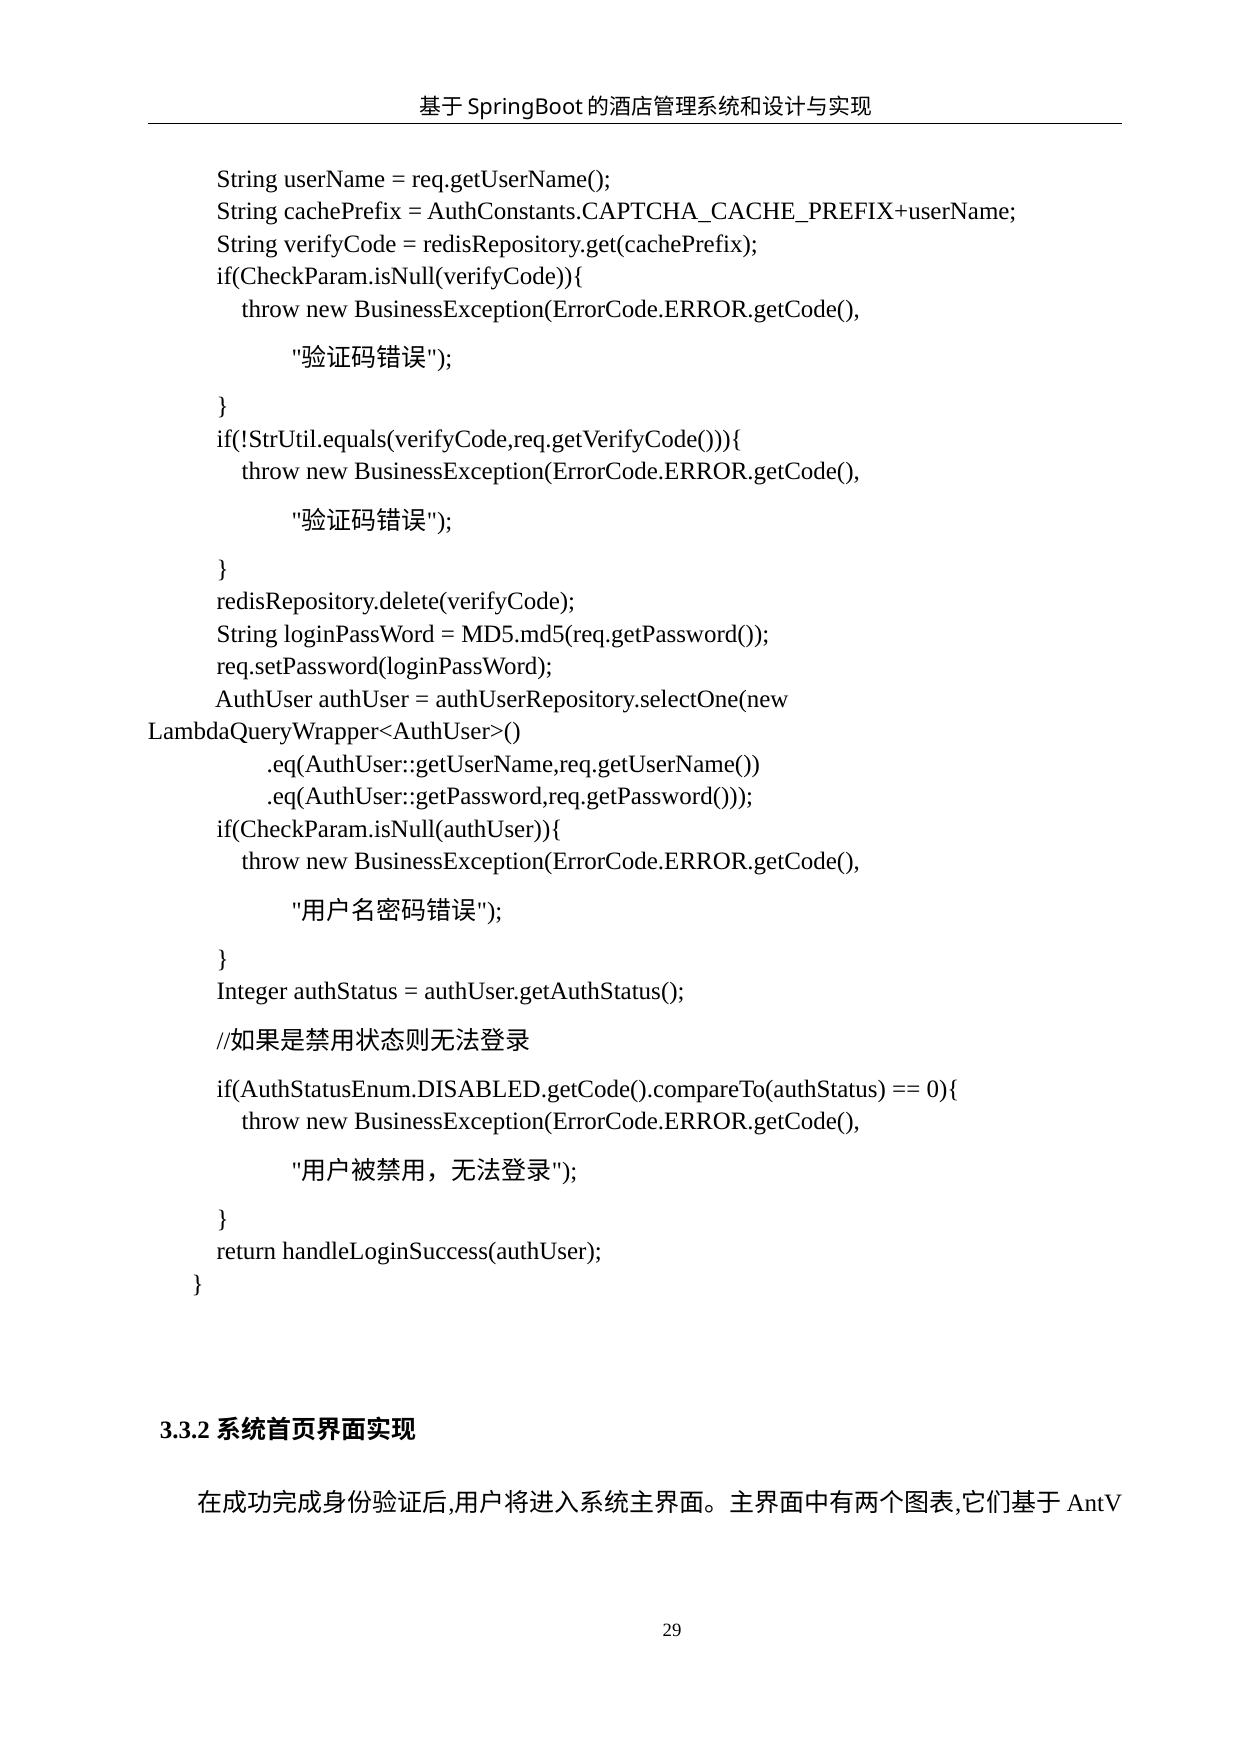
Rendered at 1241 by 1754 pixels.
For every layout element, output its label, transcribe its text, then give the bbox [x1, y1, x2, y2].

text "用户名密码错误"); [148, 877, 1122, 942]
text } [148, 1202, 1122, 1234]
subtitle 系统首页界面实现 [159, 1395, 1122, 1460]
text throw new BusinessException(ErrorCode.ERROR.getCode(), [148, 844, 1122, 877]
text } [148, 942, 1122, 974]
text throw new BusinessException(ErrorCode.ERROR.getCode(), [148, 292, 1122, 324]
text AuthUser authUser = authUserRepository.selectOne(new LambdaQueryWrapper<AuthUser>() [148, 682, 1122, 747]
text } [148, 552, 1122, 584]
text .eq(AuthUser::getPassword,req.getPassword())); [148, 779, 1122, 812]
text } [148, 1267, 1122, 1299]
text throw new BusinessException(ErrorCode.ERROR.getCode(), [148, 1104, 1122, 1137]
text } [148, 389, 1122, 422]
text //如果是禁用状态则无法登录 [148, 1007, 1122, 1072]
text String userName = req.getUserName(); [148, 162, 1122, 194]
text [148, 1469, 1122, 1534]
text throw new BusinessException(ErrorCode.ERROR.getCode(), [148, 454, 1122, 487]
text Integer authStatus = authUser.getAuthStatus(); [148, 974, 1122, 1007]
text .eq(AuthUser::getUserName,req.getUserName()) [148, 747, 1122, 779]
text req.setPassword(loginPassWord); [148, 649, 1122, 682]
text if(CheckParam.isNull(authUser)){ [148, 812, 1122, 844]
text if(CheckParam.isNull(verifyCode)){ [148, 259, 1122, 292]
text if(AuthStatusEnum.DISABLED.getCode().compareTo(authStatus) == 0){ [148, 1072, 1122, 1104]
text "验证码错误"); [148, 324, 1122, 389]
text if(!StrUtil.equals(verifyCode,req.getVerifyCode())){ [148, 422, 1122, 454]
text String verifyCode = redisRepository.get(cachePrefix); [148, 227, 1122, 259]
text "验证码错误"); [148, 487, 1122, 552]
text String cachePrefix = AuthConstants.CAPTCHA_CACHE_PREFIX+userName; [148, 194, 1122, 227]
text return handleLoginSuccess(authUser); [148, 1234, 1122, 1267]
text String loginPassWord = MD5.md5(req.getPassword()); [148, 617, 1122, 649]
text "用户被禁用，无法登录"); [148, 1137, 1122, 1202]
text redisRepository.delete(verifyCode); [148, 584, 1122, 617]
